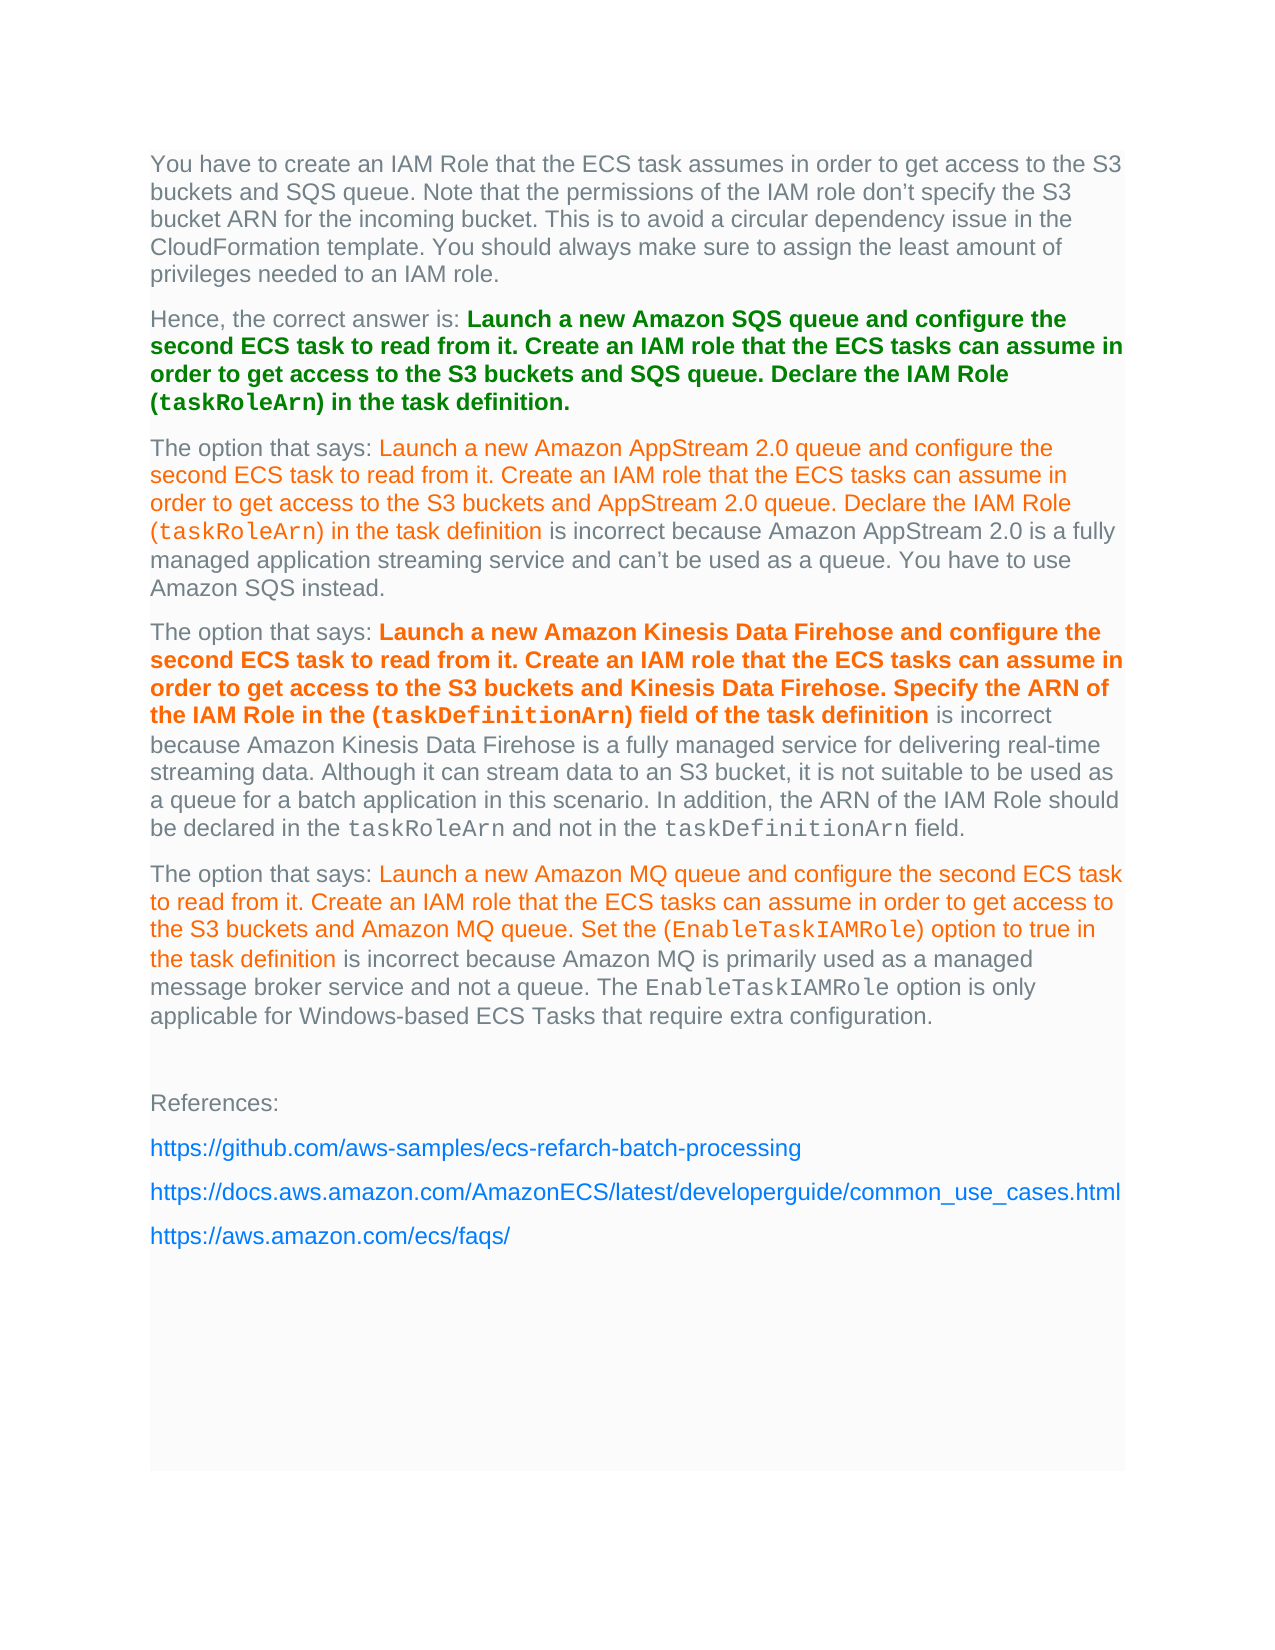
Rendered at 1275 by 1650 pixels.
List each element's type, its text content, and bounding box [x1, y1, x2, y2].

text https://aws.amazon.com/ecs/faqs/ [150, 1222, 1125, 1250]
text References: [150, 1089, 1125, 1117]
text The option that says: Launch a new Amazon Kinesis Data Firehose and configure the second ECS task to read from it. Create an IAM role that the ECS tasks can assume in order to get access to the S3 buckets and Kinesis Data Firehose. Specify the ARN of the IAM Role in the (taskDefinitionArn) field of the task definition is incorrect because Amazon Kinesis Data Firehose is a fully managed service for delivering real-time streaming data. Although it can stream data to an S3 bucket, it is not suitable to be used as a queue for a batch application in this scenario. In addition, the ARN of the IAM Role should be declared in the taskRoleArn and not in the taskDefinitionArn field. [150, 618, 1125, 843]
text The option that says: Launch a new Amazon MQ queue and configure the second ECS task to read from it. Create an IAM role that the ECS tasks can assume in order to get access to the S3 buckets and Amazon MQ queue. Set the (EnableTaskIAMRole) option to true in the task definition is incorrect because Amazon MQ is primarily used as a managed message broker service and not a queue. The EnableTaskIAMRole option is only applicable for Windows-based ECS Tasks that require extra configuration. [150, 860, 1125, 1030]
text You have to create an IAM Role that the ECS task assumes in order to get access to the S3 buckets and SQS queue. Note that the permissions of the IAM role don’t specify the S3 bucket ARN for the incoming bucket. This is to avoid a circular dependency issue in the CloudFormation template. You should always make sure to assign the least amount of privileges needed to an IAM role. [150, 150, 1125, 288]
text The option that says: Launch a new Amazon AppStream 2.0 queue and configure the second ECS task to read from it. Create an IAM role that the ECS tasks can assume in order to get access to the S3 buckets and AppStream 2.0 queue. Declare the IAM Role (taskRoleArn) in the task definition is incorrect because Amazon AppStream 2.0 is a fully managed application streaming service and can’t be used as a queue. You have to use Amazon SQS instead. [150, 434, 1125, 602]
text https://docs.aws.amazon.com/AmazonECS/latest/developerguide/common_use_cases.html [150, 1178, 1125, 1206]
text https://github.com/aws-samples/ecs-refarch-batch-processing [150, 1134, 1125, 1161]
text Hence, the correct answer is: Launch a new Amazon SQS queue and configure the second ECS task to read from it. Create an IAM role that the ECS tasks can assume in order to get access to the S3 buckets and SQS queue. Declare the IAM Role (taskRoleArn) in the task definition. [150, 305, 1125, 417]
